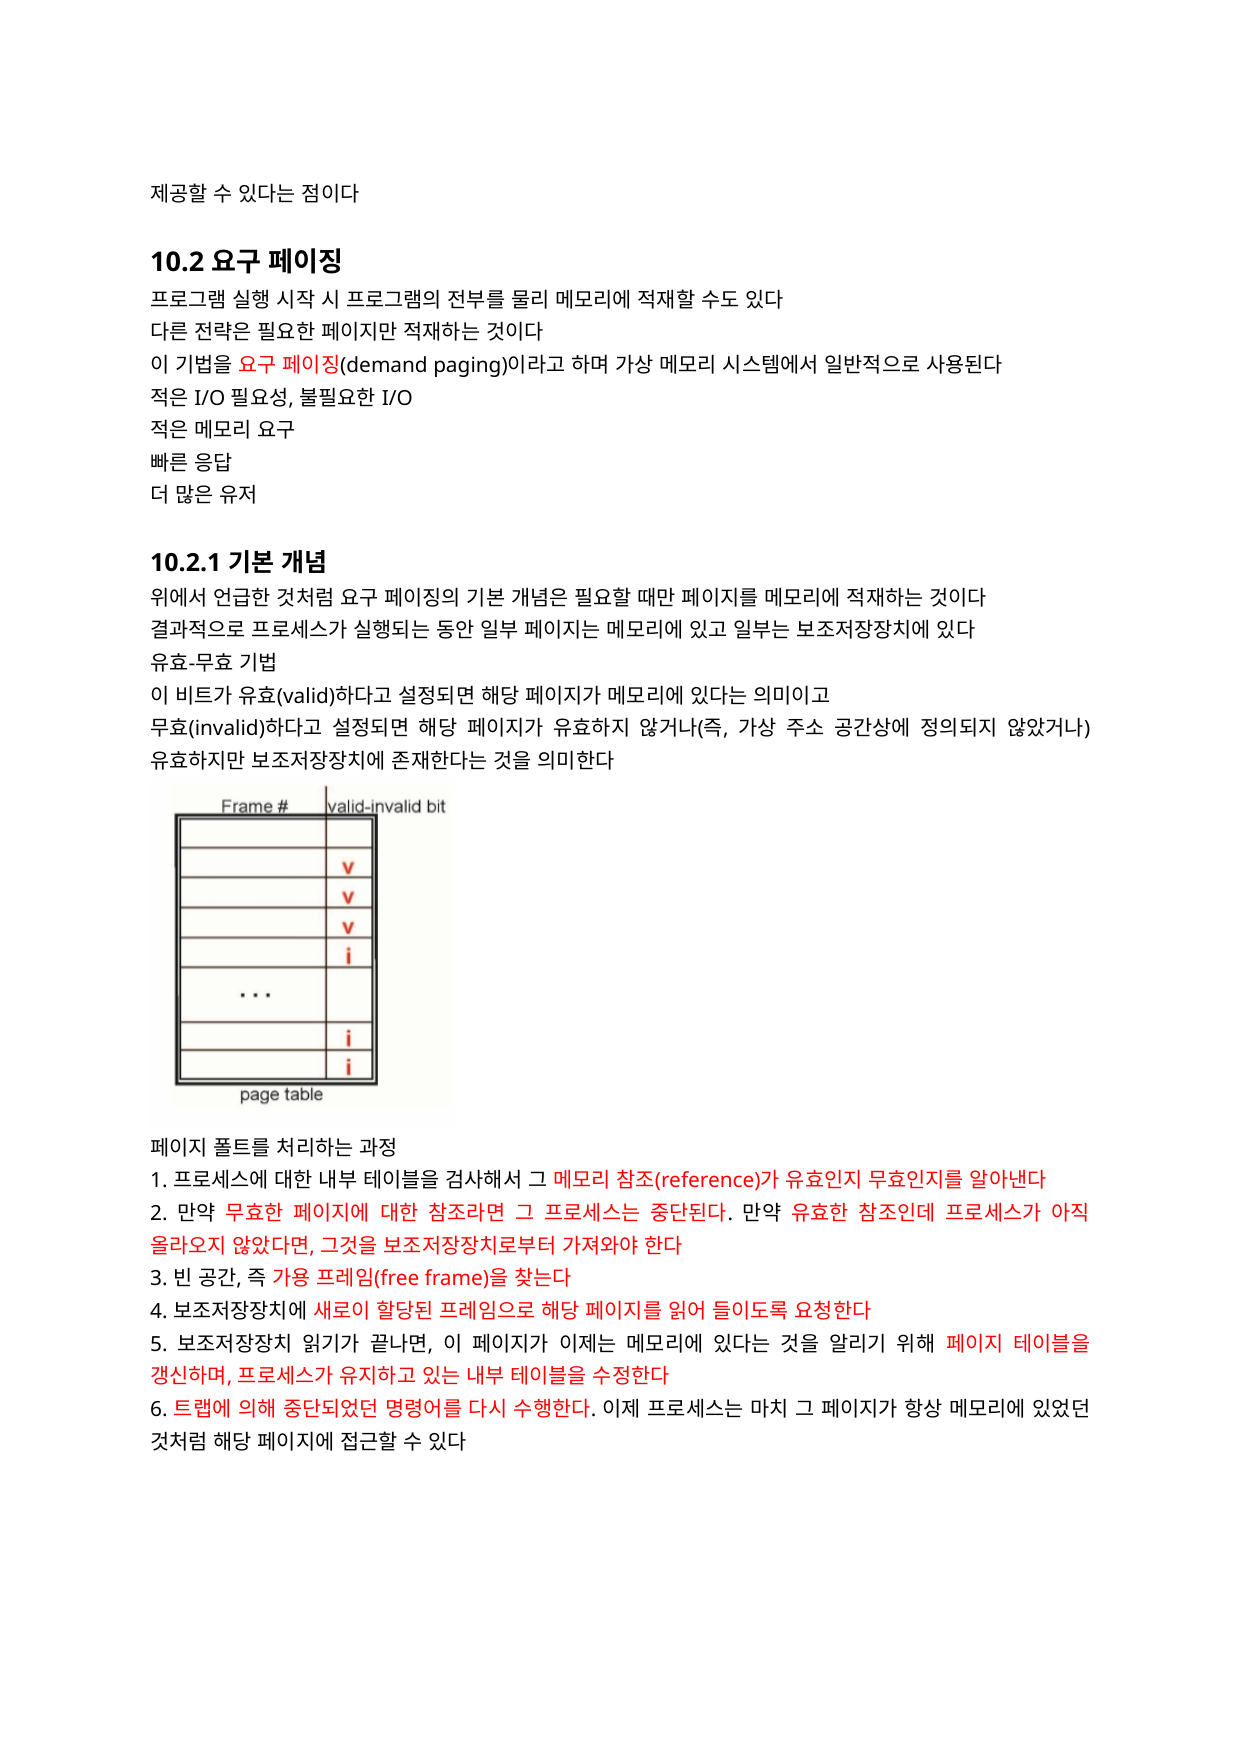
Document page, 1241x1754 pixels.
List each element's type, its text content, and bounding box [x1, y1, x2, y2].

text 적은 I/O 필요성, 불필요한 I/O [150, 381, 1090, 411]
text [150, 177, 1090, 207]
text 무효(invalid)하다고 설정되면 해당 페이지가 유효하지 않거나(즉, 가상 주소 공간상에 정의되지 않았거나) 유효하지만 보조저장장치에 존재한다는 것을 의미한다 [150, 712, 1090, 774]
text 6. 트랩에 의해 중단되었던 명령어를 다시 수행한다. 이제 프로세스는 마치 그 페이지가 항상 메모리에 있었던 것처럼 해당 페이지에 접근할 수 있다 [150, 1392, 1090, 1455]
text 결과적으로 프로세스가 실행되는 동안 일부 페이지는 메모리에 있고 일부는 보조저장장치에 있다 [150, 614, 1090, 644]
text 페이지 폴트를 처리하는 과정 [150, 1131, 1090, 1161]
text 5. 보조저장장치 읽기가 끝나면, 이 페이지가 이제는 메모리에 있다는 것을 알리기 위해 페이지 테이블을 갱신하며, 프로세스가 유지하고 있는 내부 테이블을 수정한다 [150, 1327, 1090, 1390]
text 다른 전략은 필요한 페이지만 적재하는 것이다 [150, 316, 1090, 346]
text 더 많은 유저 [150, 479, 1090, 509]
text 4. 보조저장장치에 새로이 할당된 프레임으로 해당 페이지를 읽어 들이도록 요청한다 [150, 1294, 1090, 1325]
picture [150, 777, 457, 1129]
text 10.2 요구 페이징 [150, 240, 1090, 280]
text 유효-무효 기법 [150, 646, 1090, 677]
text 빠른 응답 [150, 446, 1090, 476]
text 이 비트가 유효(valid)하다고 설정되면 해당 페이지가 메모리에 있다는 의미이고 [150, 679, 1090, 709]
text 10.2.1 기본 개념 [150, 542, 1090, 578]
text 위에서 언급한 것처럼 요구 페이징의 기본 개념은 필요할 때만 페이지를 메모리에 적재하는 것이다 [150, 581, 1090, 611]
text 프로그램 실행 시작 시 프로그램의 전부를 물리 메모리에 적재할 수도 있다 [150, 283, 1090, 313]
text 2. 만약 무효한 페이지에 대한 참조라면 그 프로세스는 중단된다. 만약 유효한 참조인데 프로세스가 아직 올라오지 않았다면, 그것을 보조저장장치로부터 가져와야 한다 [150, 1196, 1090, 1259]
text 1. 프로세스에 대한 내부 테이블을 검사해서 그 메모리 참조(reference)가 유효인지 무효인지를 알아낸다 [150, 1163, 1090, 1194]
text 이 기법을 요구 페이징(demand paging)이라고 하며 가상 메모리 시스템에서 일반적으로 사용된다 [150, 348, 1090, 378]
text 적은 메모리 요구 [150, 413, 1090, 444]
text 3. 빈 공간, 즉 가용 프레임(free frame)을 찾는다 [150, 1262, 1090, 1292]
